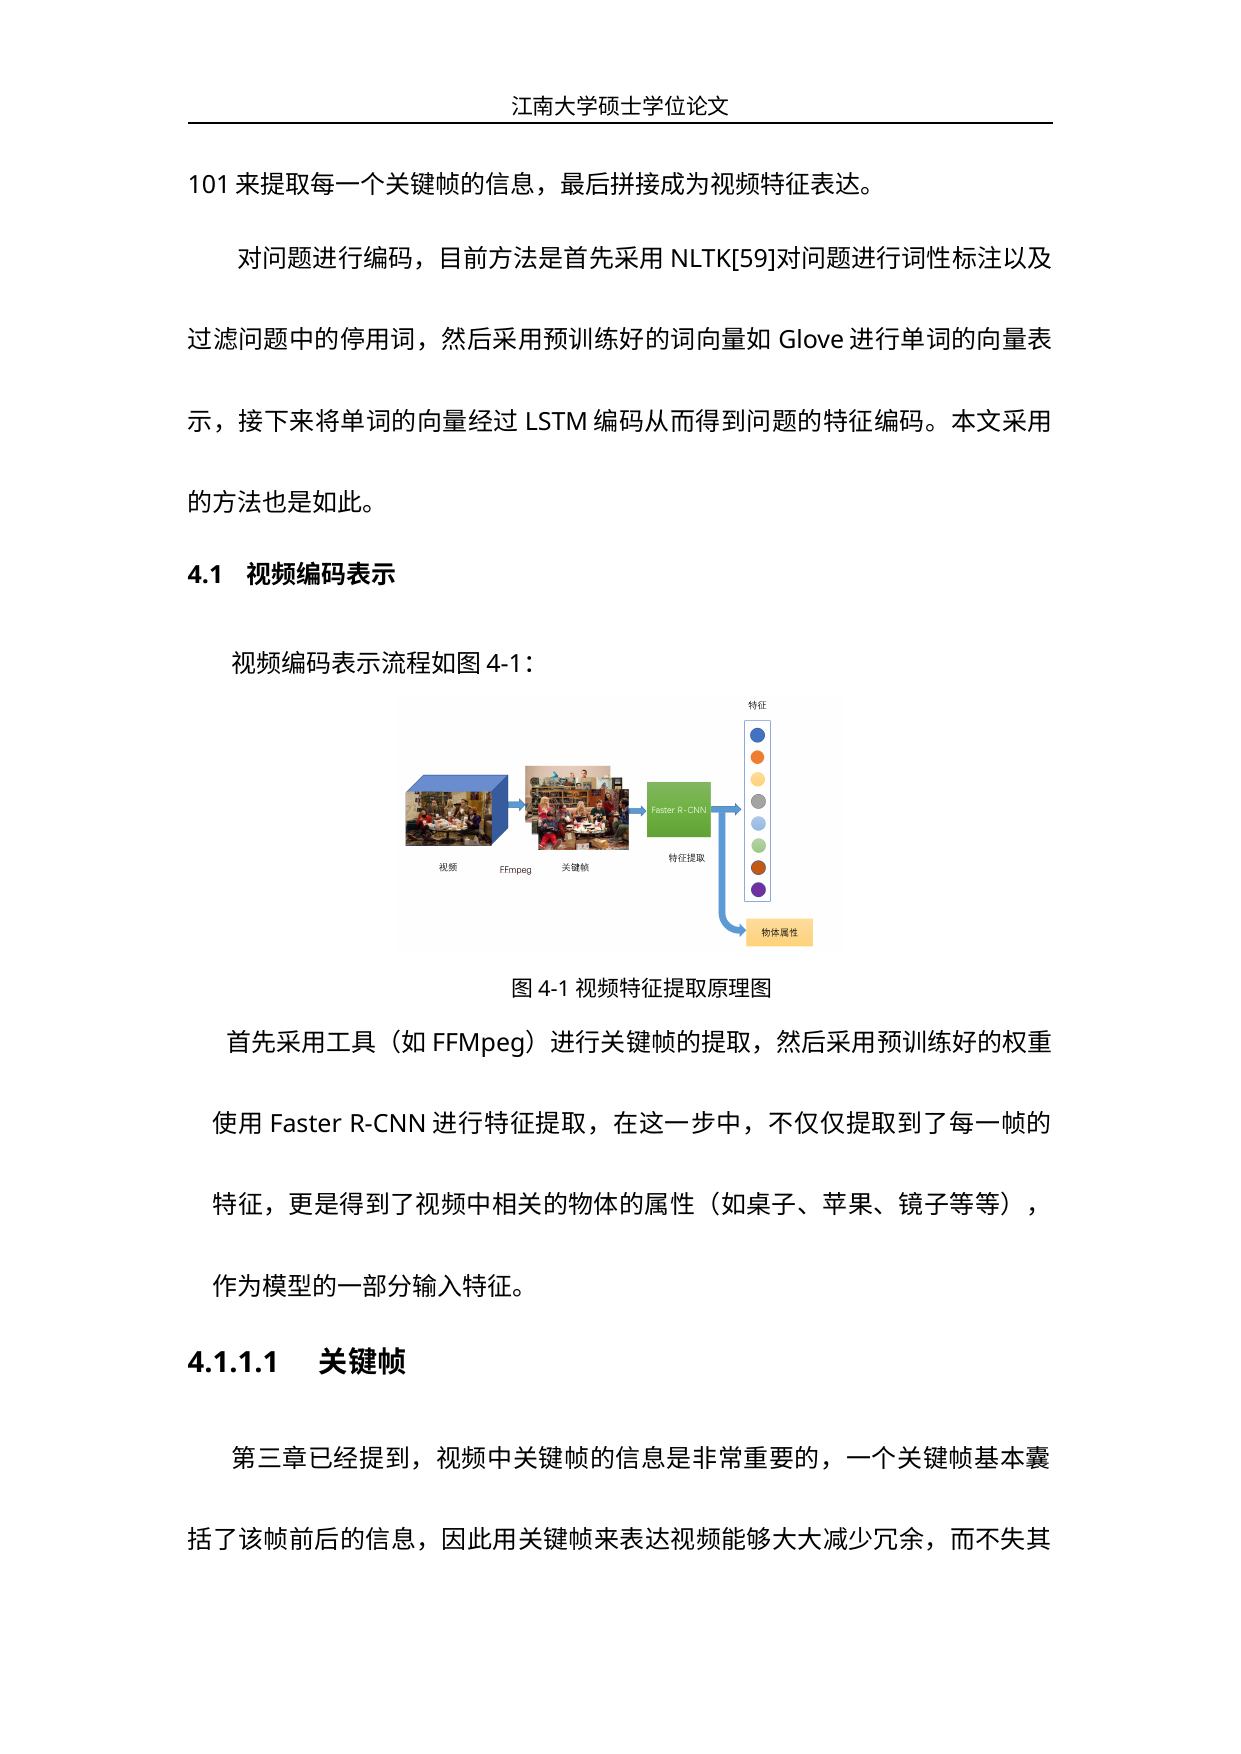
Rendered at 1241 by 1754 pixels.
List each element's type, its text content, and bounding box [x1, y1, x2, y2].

text 首先采用工具（如FFMpeg）进行关键帧的提取，然后采用预训练好的权重使用Faster R-CNN进行特征提取，在这一步中，不仅仅提取到了每一帧的特征，更是得到了视频中相关的物体的属性（如桌子、苹果、镜子等等），作为模型的一部分输入特征。 [187, 1008, 1053, 1317]
text 图4-1 视频特征提取原理图 [187, 971, 1053, 1003]
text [187, 150, 1053, 215]
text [187, 1424, 1053, 1570]
subtitle 视频编码表示 [187, 554, 1053, 591]
subtitle 关键帧 [187, 1338, 1053, 1381]
picture [397, 694, 844, 953]
text 视频编码表示流程如图4-1： [187, 629, 1053, 694]
text 对问题进行编码，目前方法是首先采用NLTK[59]对问题进行词性标注以及过滤问题中的停用词，然后采用预训练好的词向量如Glove进行单词的向量表示，接下来将单词的向量经过LSTM编码从而得到问题的特征编码。本文采用的方法也是如此。 [187, 224, 1053, 533]
